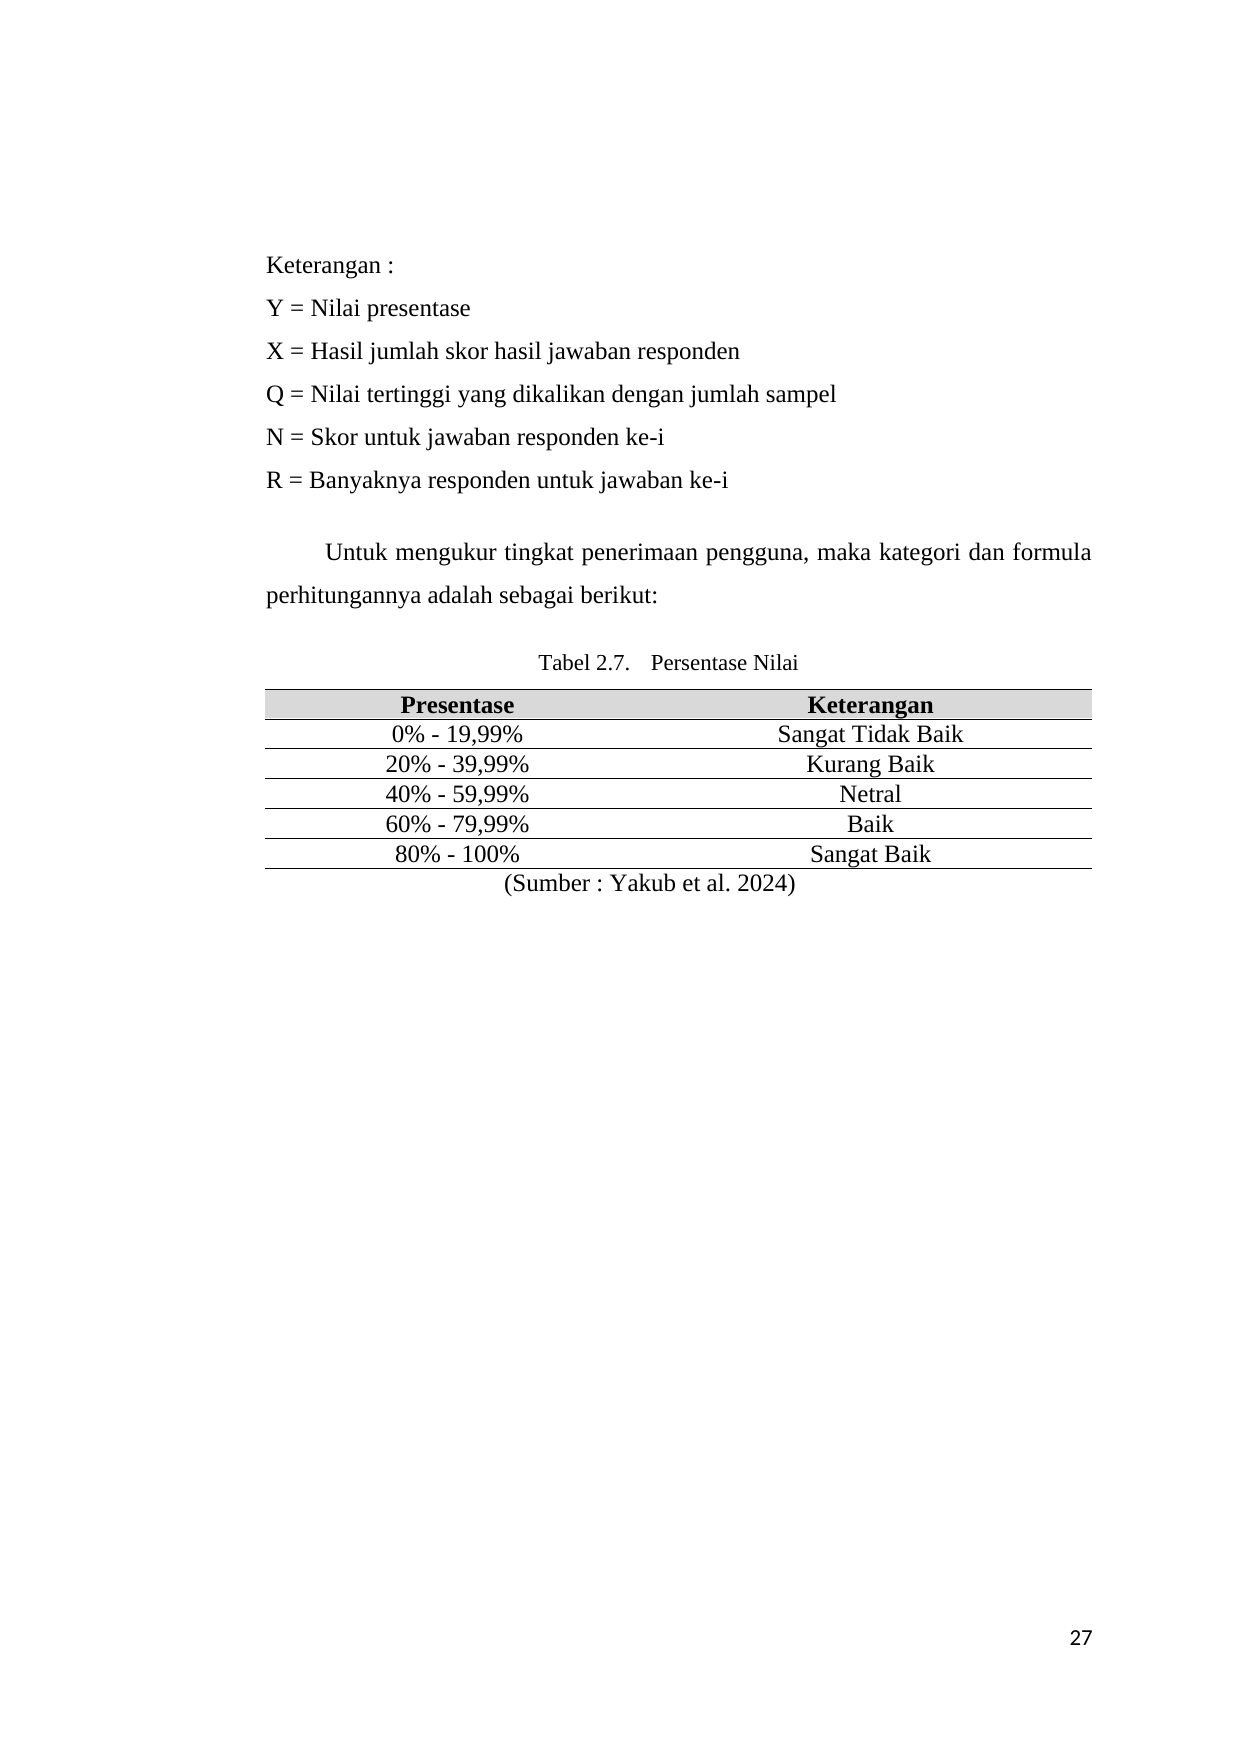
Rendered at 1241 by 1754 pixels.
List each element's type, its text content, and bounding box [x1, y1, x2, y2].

table_header Keterangan [649, 690, 1092, 718]
text Persentase Nilai [244, 649, 1092, 676]
table_cell Kurang Baik [649, 749, 1092, 778]
text (Sumber : Yakub et al. 2024) [207, 868, 1092, 897]
text X = Hasil jumlah skor hasil jawaban responden [207, 336, 1092, 365]
table_cell Netral [649, 779, 1092, 808]
table_cell 80% - 100% [265, 839, 649, 867]
text R = Banyaknya responden untuk jawaban ke-i [207, 466, 1092, 494]
table_cell 0% - 19,99% [265, 720, 649, 748]
table_cell 60% - 79,99% [265, 809, 649, 838]
text Untuk mengukur tingkat penerimaan pengguna, maka kategori dan formula perhitungannya adalah sebagai berikut: [266, 537, 1092, 608]
table_header Presentase [265, 690, 649, 718]
table_cell 20% - 39,99% [265, 749, 649, 778]
table_cell Sangat Tidak Baik [649, 720, 1092, 748]
table_cell 40% - 59,99% [265, 779, 649, 808]
table_cell Sangat Baik [649, 839, 1092, 867]
table_cell Baik [649, 809, 1092, 838]
text N = Skor untuk jawaban responden ke-i [207, 422, 1092, 451]
text Keterangan : [207, 250, 1092, 279]
text Q = Nilai tertinggi yang dikalikan dengan jumlah sampel [207, 379, 1092, 408]
text Y = Nilai presentase [207, 293, 1092, 322]
